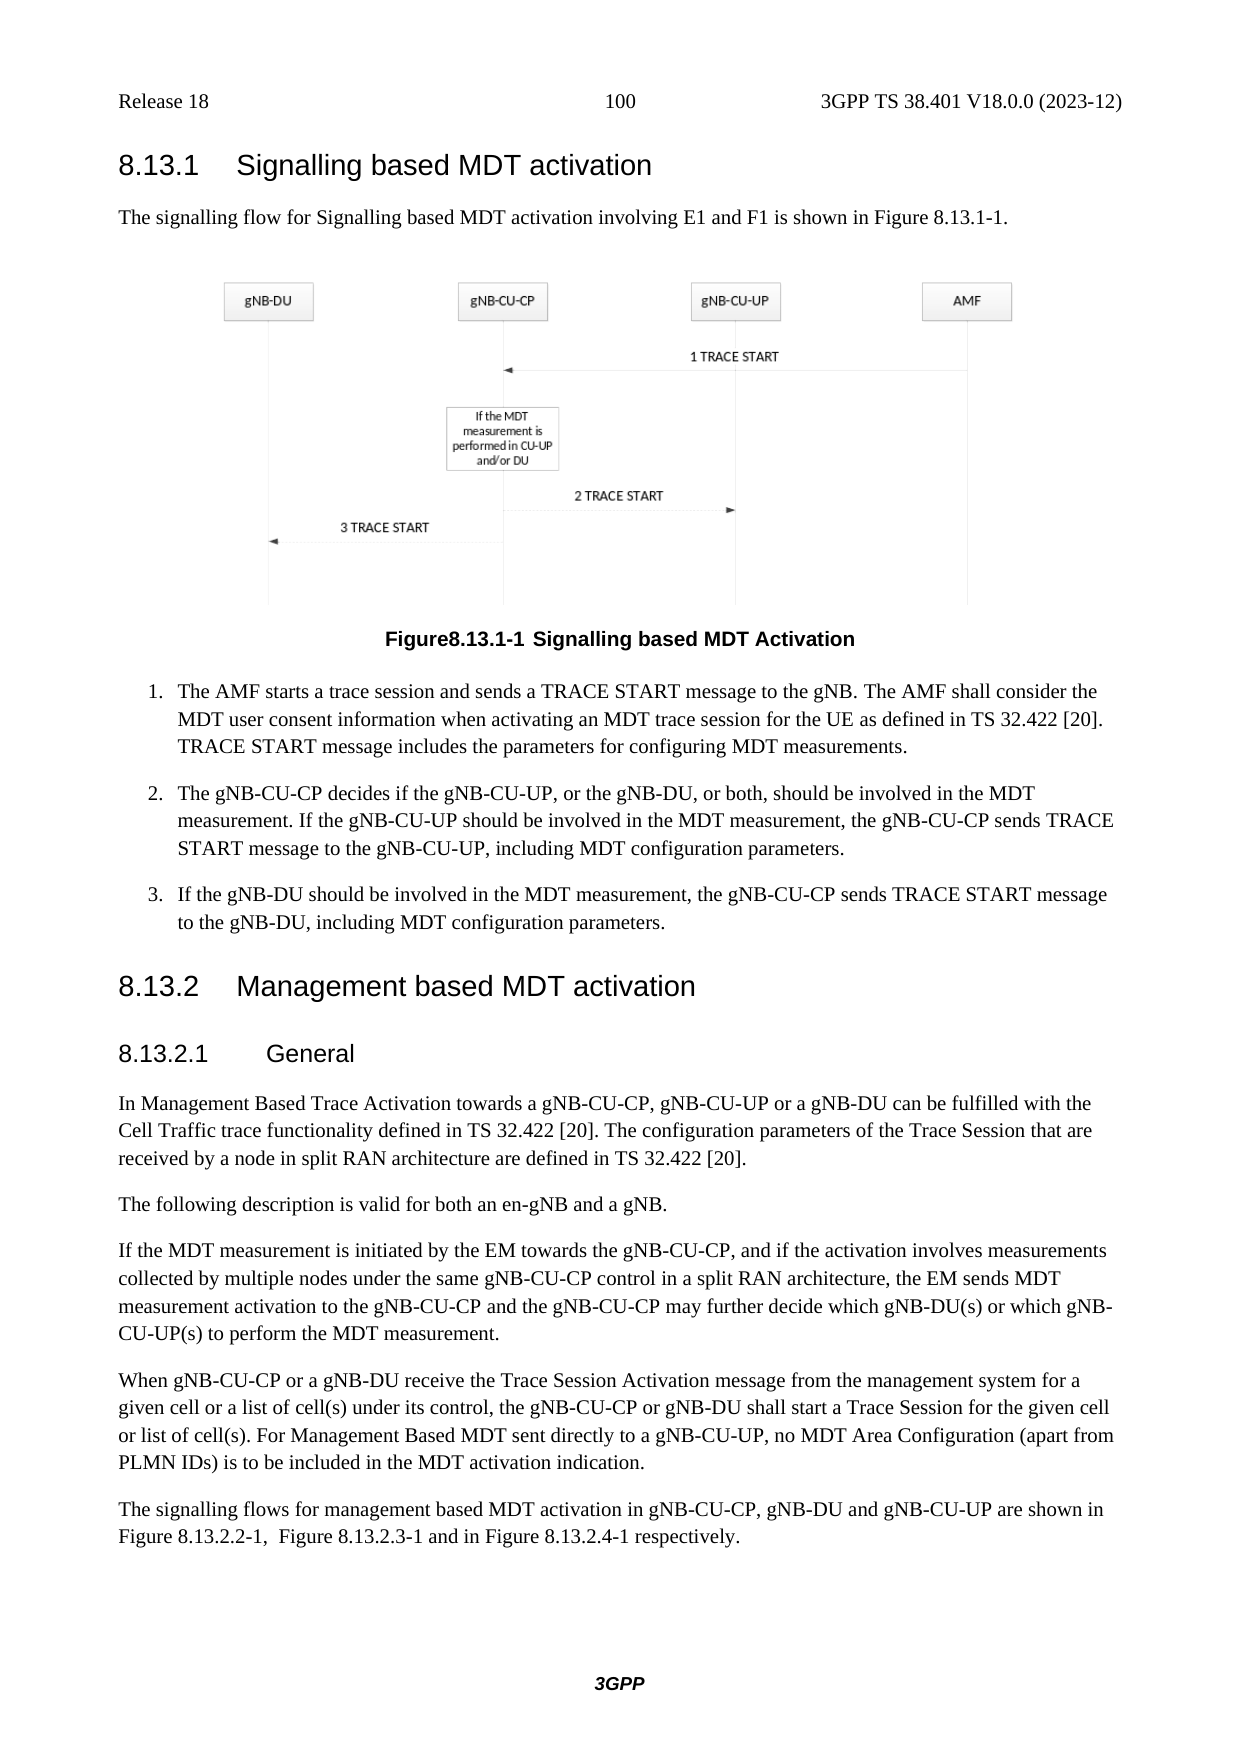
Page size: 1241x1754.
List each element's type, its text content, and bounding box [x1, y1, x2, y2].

text Figure8.13.1-1 Signalling based MDT Activation [118, 627, 1122, 651]
text The signalling flow for Signalling based MDT activation involving E1 and F1 is shown in Figure 8.13.1-1. [118, 205, 1122, 229]
text In Management Based Trace Activation towards a gNB-CU-CP, gNB-CU-UP or a gNB-DU can be fulfilled with the Cell Traffic trace functionality defined in TS 32.422 [20]. The configuration parameters of the Trace Session that are received by a node in split RAN architecture are defined in TS 32.422 [20]. [118, 1090, 1122, 1170]
text When gNB-CU-CP or a gNB-DU receive the Trace Session Activation message from the management system for a given cell or a list of cell(s) under its control, the gNB-CU-CP or gNB-DU shall start a Trace Session for the given cell or list of cell(s). For Management Based MDT sent directly to a gNB-CU-UP, no MDT Area Configuration (apart from PLMN IDs) is to be included in the MDT activation indication. [118, 1367, 1122, 1474]
text If the MDT measurement is initiated by the EM towards the gNB-CU-CP, and if the activation involves measurements collected by multiple nodes under the same gNB-CU-CP control in a split RAN architecture, the EM sends MDT measurement activation to the gNB-CU-CP and the gNB-CU-CP may further decide which gNB-DU(s) or which gNB-CU-UP(s) to perform the MDT measurement. [118, 1238, 1122, 1345]
text The following description is valid for both an en-gNB and a gNB. [118, 1192, 1122, 1216]
text The signalling flows for management based MDT activation in gNB-CU-CP, gNB-DU and gNB-CU-UP are shown in Figure 8.13.2.2-1, Figure 8.13.2.3-1 and in Figure 8.13.2.4-1 respectively. [118, 1497, 1122, 1548]
text 3. If the gNB-DU should be involved in the MDT measurement, the gNB-CU-CP sends TRACE START message to the gNB-DU, including MDT configuration parameters. [148, 882, 1122, 934]
text 2. The gNB-CU-CP decides if the gNB-CU-UP, or the gNB-DU, or both, should be involved in the MDT measurement. If the gNB-CU-UP should be involved in the MDT measurement, the gNB-CU-CP sends TRACE START message to the gNB-CU-UP, including MDT configuration parameters. [148, 781, 1122, 860]
subtitle 8.13.2 Management based MDT activation [118, 969, 1122, 1002]
subtitle 8.13.1 Signalling based MDT activation [118, 147, 1122, 181]
subtitle 8.13.2.1 General [118, 1039, 1122, 1067]
text 1. The AMF starts a trace session and sends a TRACE START message to the gNB. The AMF shall consider the MDT user consent information when activating an MDT trace session for the UE as defined in TS 32.422 [20]. TRACE START message includes the parameters for configuring MDT measurements. [148, 679, 1122, 758]
